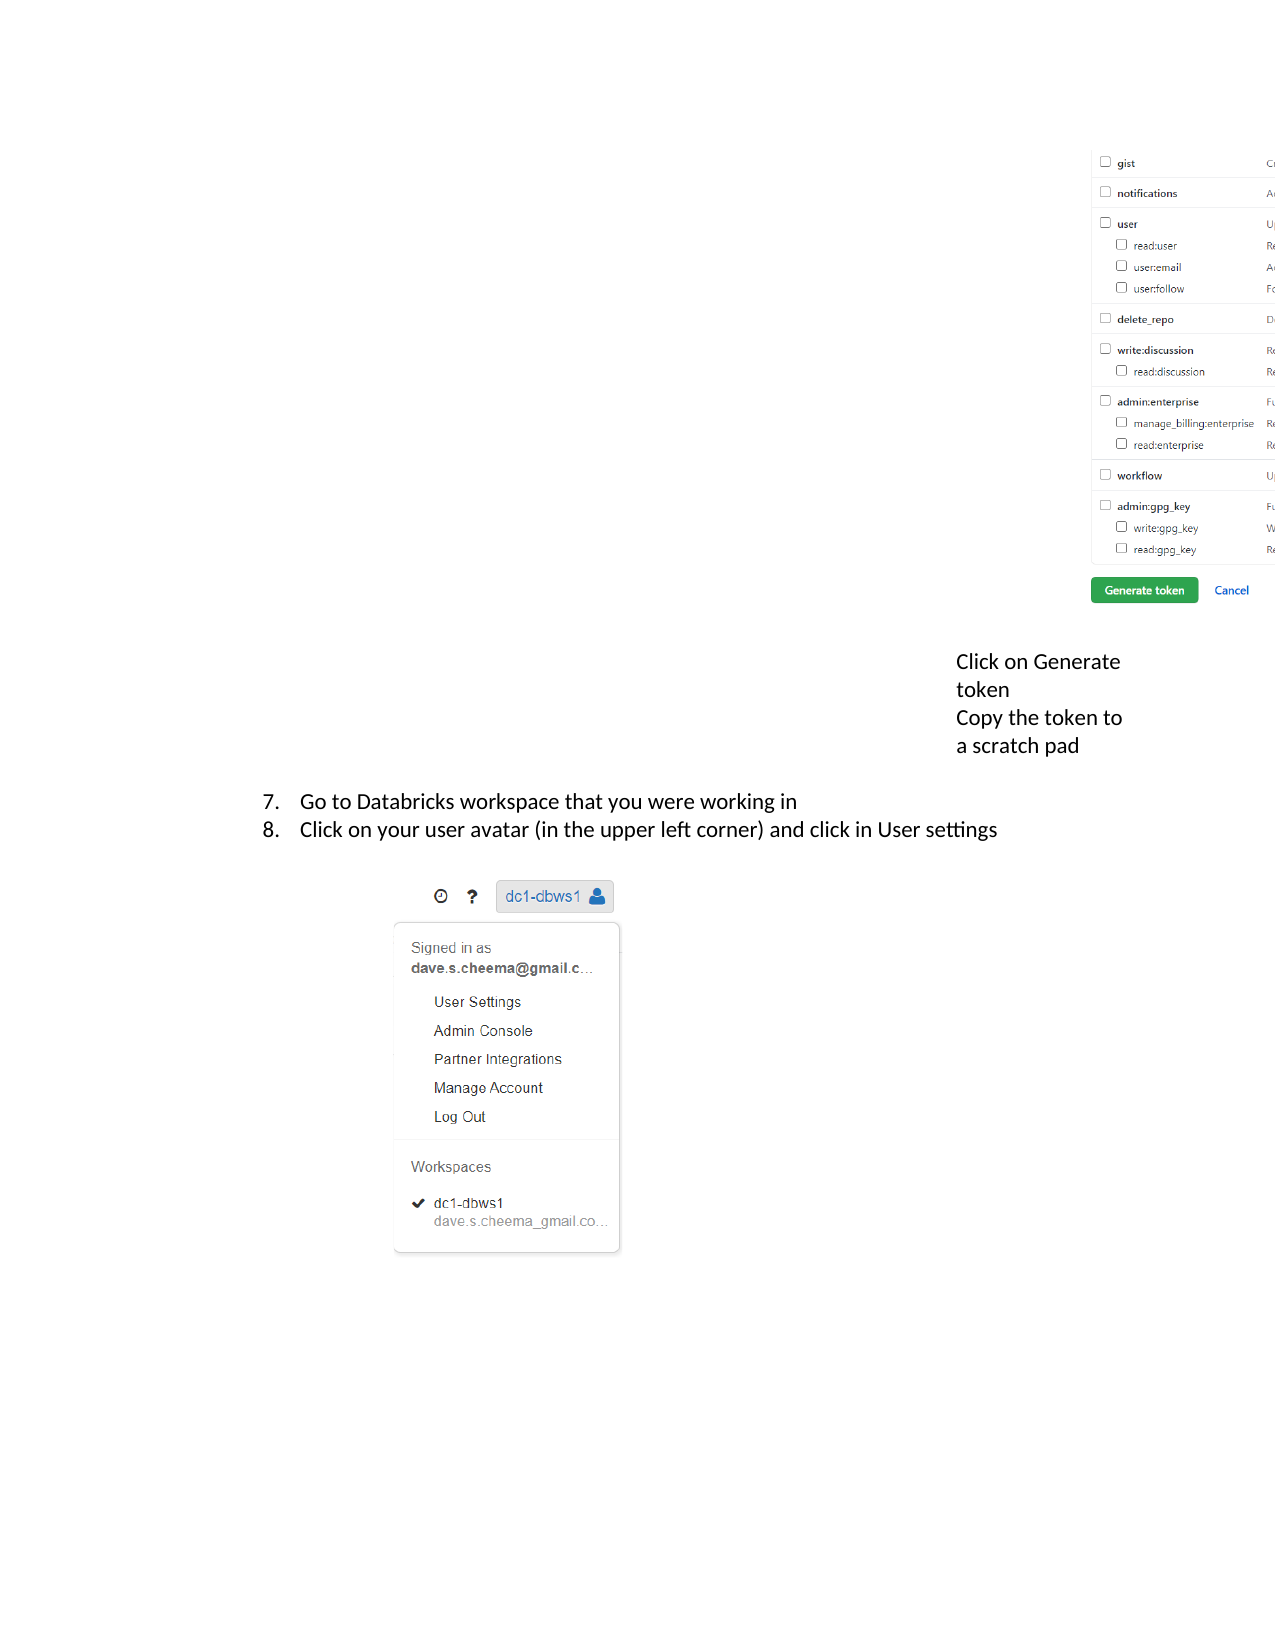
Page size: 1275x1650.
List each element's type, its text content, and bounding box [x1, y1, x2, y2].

text Click on Generate token [956, 647, 1125, 703]
picture [1012, 150, 1275, 619]
picture [393, 871, 623, 1258]
list Go to Databricks workspace that you were working in [262, 787, 1125, 815]
list Click on your user avatar (in the upper left corner) and click in User settings [262, 815, 1125, 843]
text Copy the token to a scratch pad [956, 703, 1125, 759]
